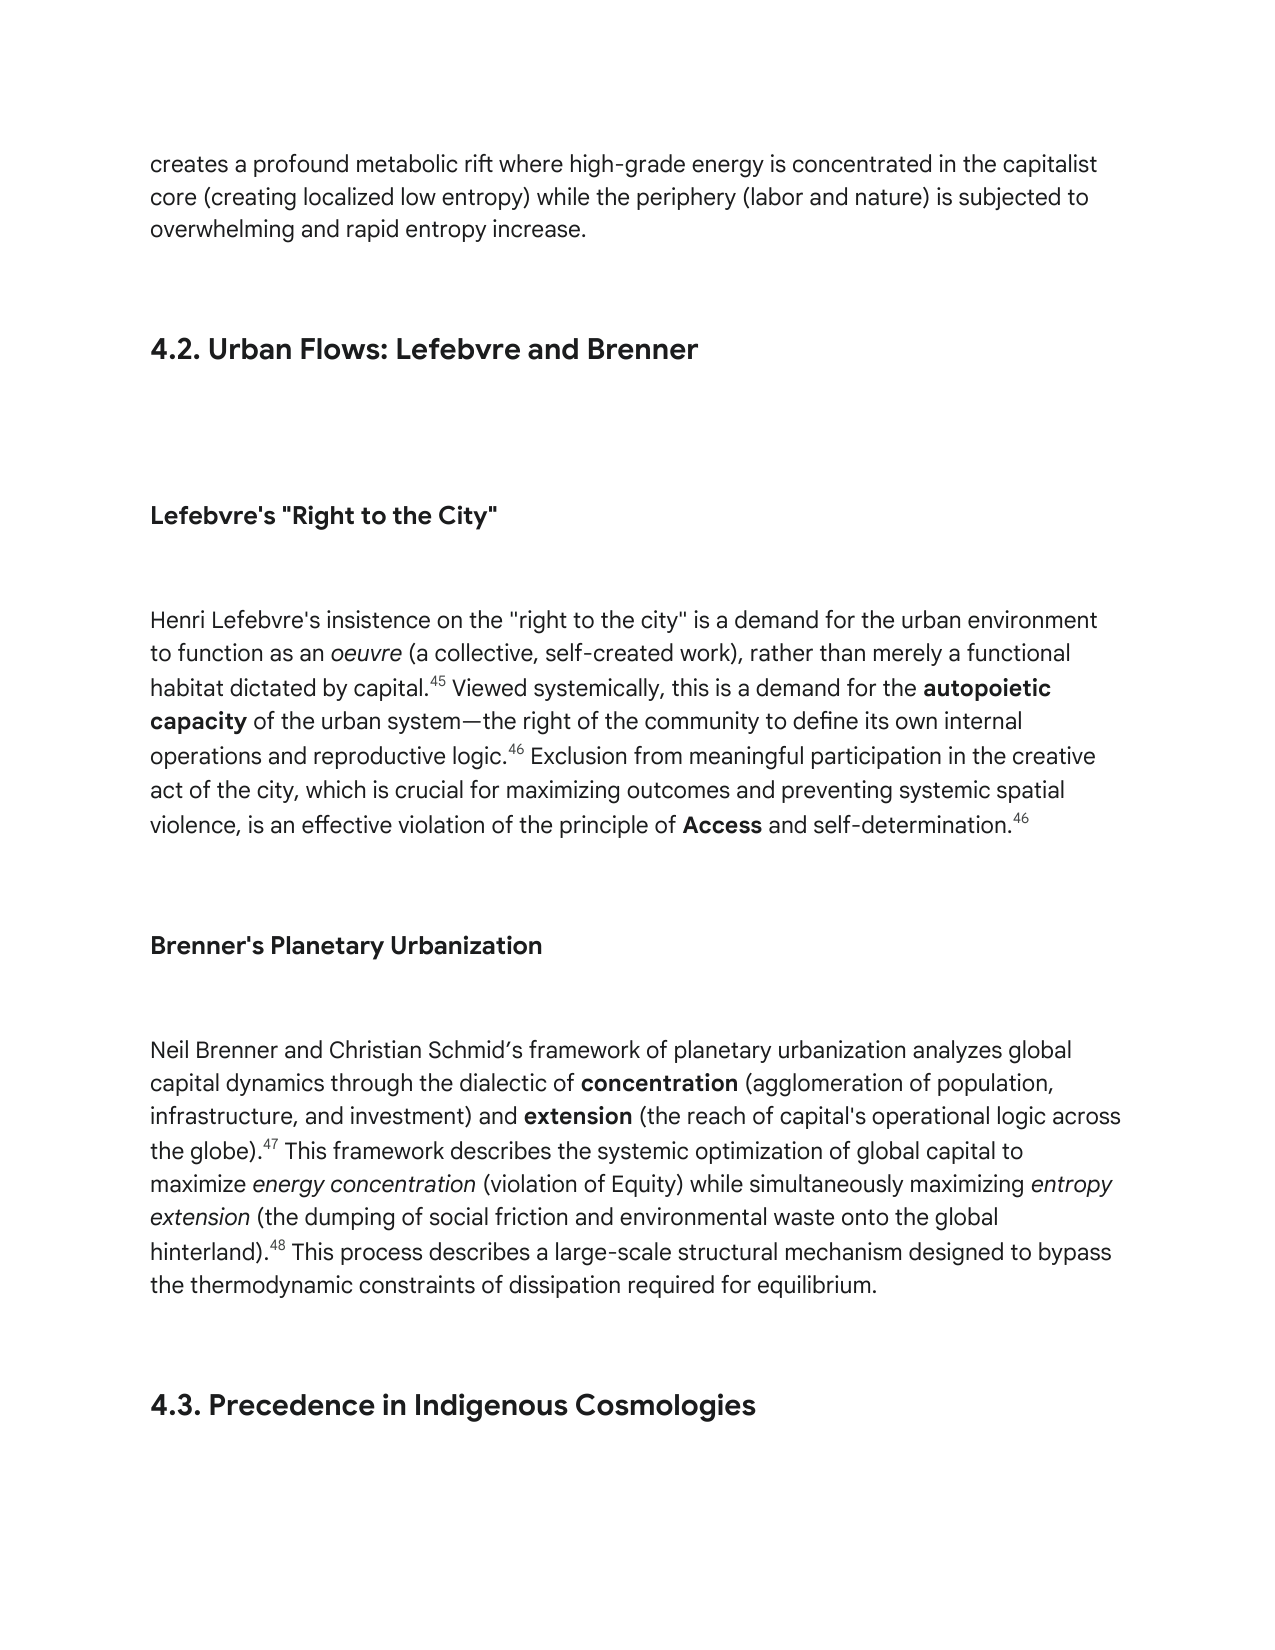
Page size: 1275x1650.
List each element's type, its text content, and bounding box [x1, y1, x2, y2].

subtitle 4.2. Urban Flows: Lefebvre and Brenner [150, 331, 1125, 367]
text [150, 150, 1125, 244]
subtitle Lefebvre's "Right to the City" [150, 500, 1125, 532]
subtitle 4.3. Precedence in Indigenous Cosmologies [150, 1387, 1125, 1423]
text Henri Lefebvre's insistence on the "right to the city" is a demand for the urban environment to function as an oeuvre (a collective, self-created work), rather than merely a functional habitat dictated by capital.45 Viewed systemically, this is a demand for the autopoietic capacity of the urban system—the right of the community to define its own internal operations and reproductive logic.46 Exclusion from meaningful participation in the creative act of the city, which is crucial for maximizing outcomes and preventing systemic spatial violence, is an effective violation of the principle of Access and self-determination.46 [150, 606, 1125, 840]
subtitle Brenner's Planetary Urbanization [150, 931, 1125, 962]
text Neil Brenner and Christian Schmid’s framework of planetary urbanization analyzes global capital dynamics through the dialectic of concentration (agglomeration of population, infrastructure, and investment) and extension (the reach of capital's operational logic across the globe).47 This framework describes the systemic optimization of global capital to maximize energy concentration (violation of Equity) while simultaneously maximizing entropy extension (the dumping of social friction and environmental waste onto the global hinterland).48 This process describes a large-scale structural mechanism designed to bypass the thermodynamic constraints of dissipation required for equilibrium. [150, 1036, 1125, 1300]
